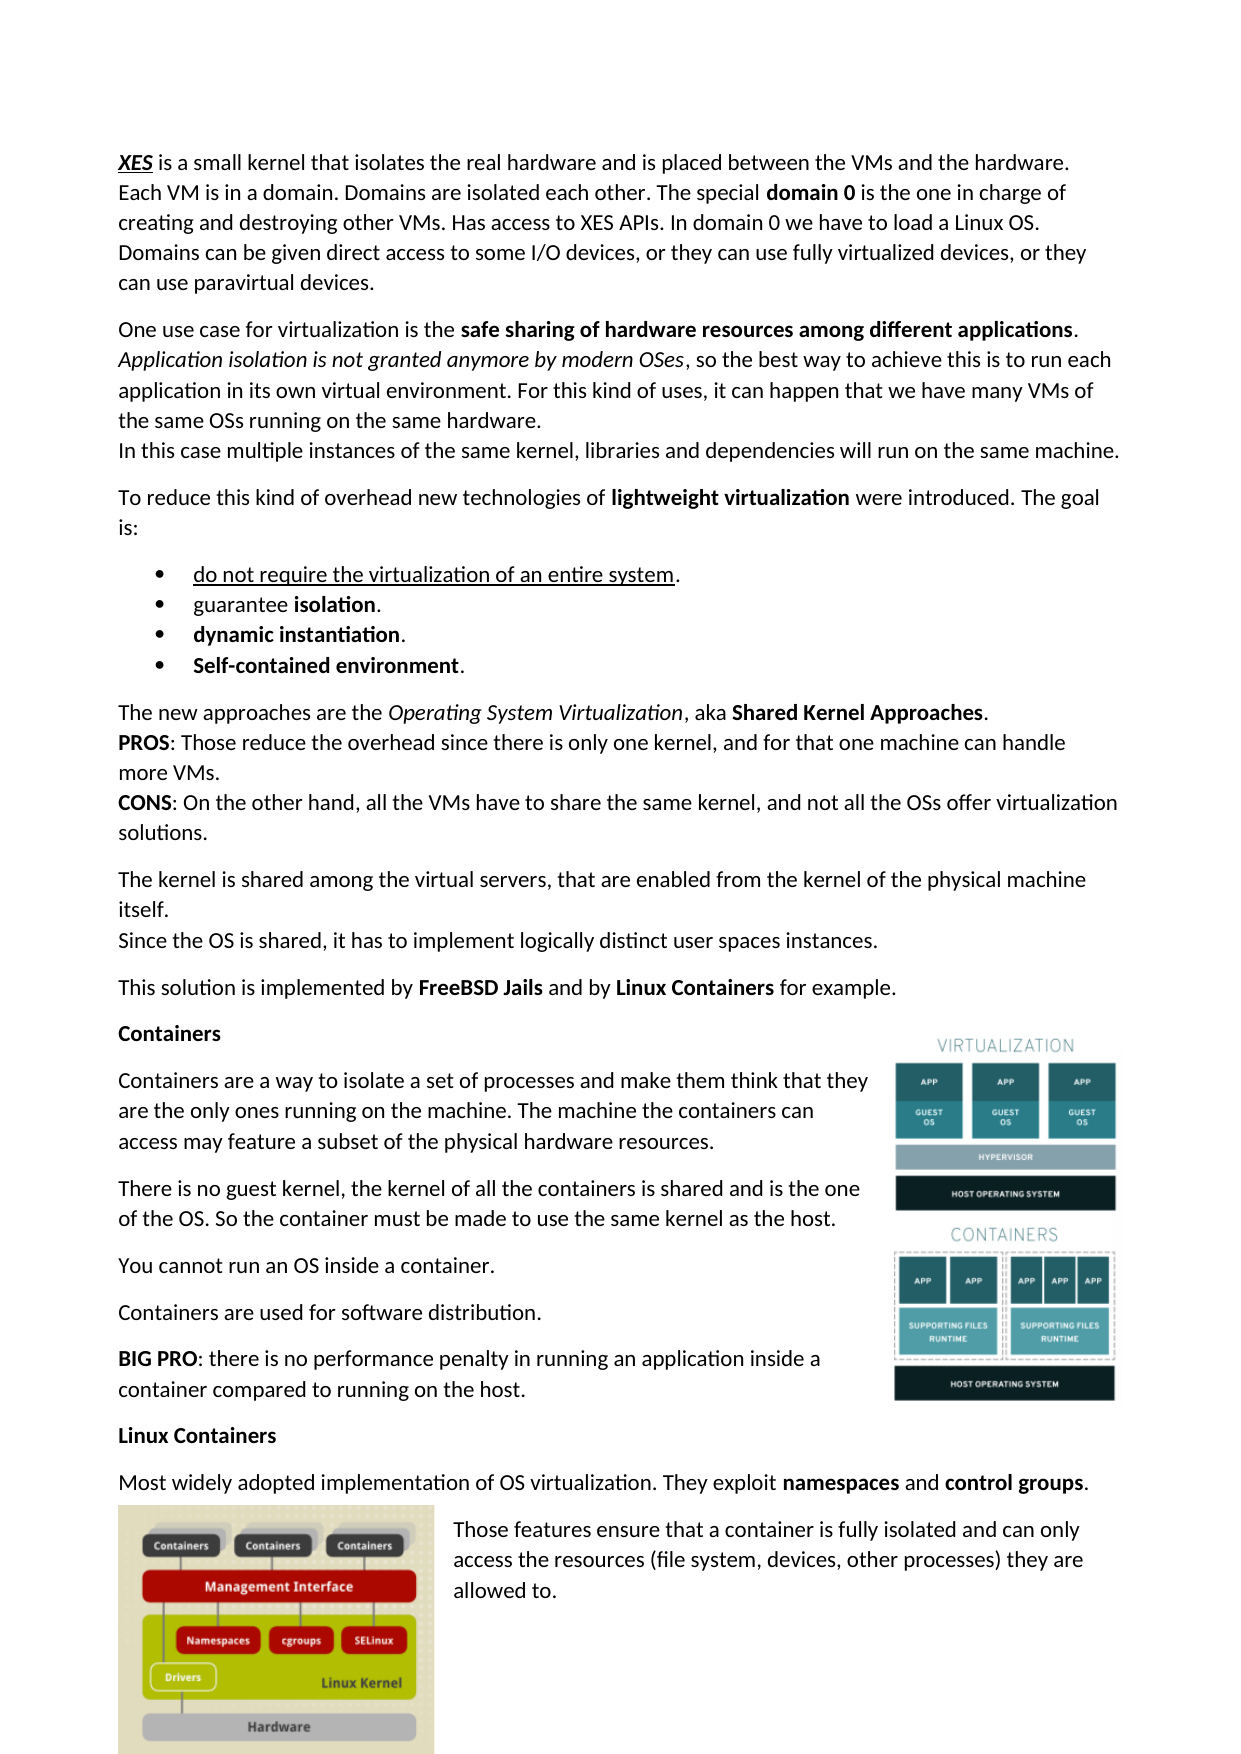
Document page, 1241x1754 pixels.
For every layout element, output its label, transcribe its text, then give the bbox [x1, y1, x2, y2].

picture [118, 1505, 435, 1754]
text BIG PRO: there is no performance penalty in running an application inside a container compared to running on the host. [118, 1344, 893, 1403]
list do not require the virtualization of an entire system. [156, 560, 1122, 588]
text You cannot run an OS inside a container. [118, 1251, 893, 1279]
text XES is a small kernel that isolates the real hardware and is placed between the VMs and the hardware. Each VM is in a domain. Domains are isolated each other. The special domain 0 is the one in charge of creating and destroying other VMs. Has access to XES APIs. In domain 0 we have to load a Linux OS. Domains can be given direct access to some I/O devices, or they can use fully virtualized devices, or they can use paravirtual devices. [118, 148, 1122, 296]
text Containers are used for software distribution. [118, 1298, 893, 1326]
list Self-contained environment. [156, 651, 1122, 679]
text Those features ensure that a container is fully isolated and can only access the resources (file system, devices, other processes) they are allowed to. [435, 1515, 1122, 1604]
list dynamic instantiation. [156, 621, 1122, 648]
text To reduce this kind of overhead new technologies of lightweight virtualization were introduced. The goal is: [118, 483, 1122, 541]
list guarantee isolation. [156, 590, 1122, 618]
text Containers [118, 1019, 1122, 1047]
text This solution is implemented by FreeBSD Jails and by Linux Containers for example. [118, 973, 1122, 1001]
text Containers are a way to isolate a set of processes and make them think that they are the only ones running on the machine. The machine the containers can access may feature a subset of the physical hardware resources. [118, 1066, 893, 1155]
text One use case for virtualization is the safe sharing of hardware resources among different applications. Application isolation is not granted anymore by modern OSes, so the best way to achieve this is to run each application in its own virtual environment. For this kind of uses, it can happen that we have many VMs of the same OSs running on the same hardware. In this case multiple instances of the same kernel, libraries and dependencies will run on the same machine. [118, 315, 1122, 464]
text Linux Containers [118, 1422, 1122, 1449]
text The new approaches are the Operating System Virtualization, aka Shared Kernel Approaches. PROS: Those reduce the overhead since there is only one kernel, and for that one machine can handle more VMs. CONS: On the other hand, all the VMs have to share the same kernel, and not all the OSs offer virtualization solutions. [118, 698, 1122, 846]
text There is no guest kernel, the kernel of all the containers is shared and is the one of the OS. So the container must be made to use the same kernel as the host. [118, 1174, 893, 1232]
picture [893, 1028, 1123, 1406]
text The kernel is shared among the virtual servers, that are enabled from the kernel of the physical machine itself. Since the OS is shared, it has to implement logically distinct user spaces instances. [118, 865, 1122, 954]
text Most widely adopted implementation of OS virtualization. They exploit namespaces and control groups. [118, 1468, 1122, 1496]
